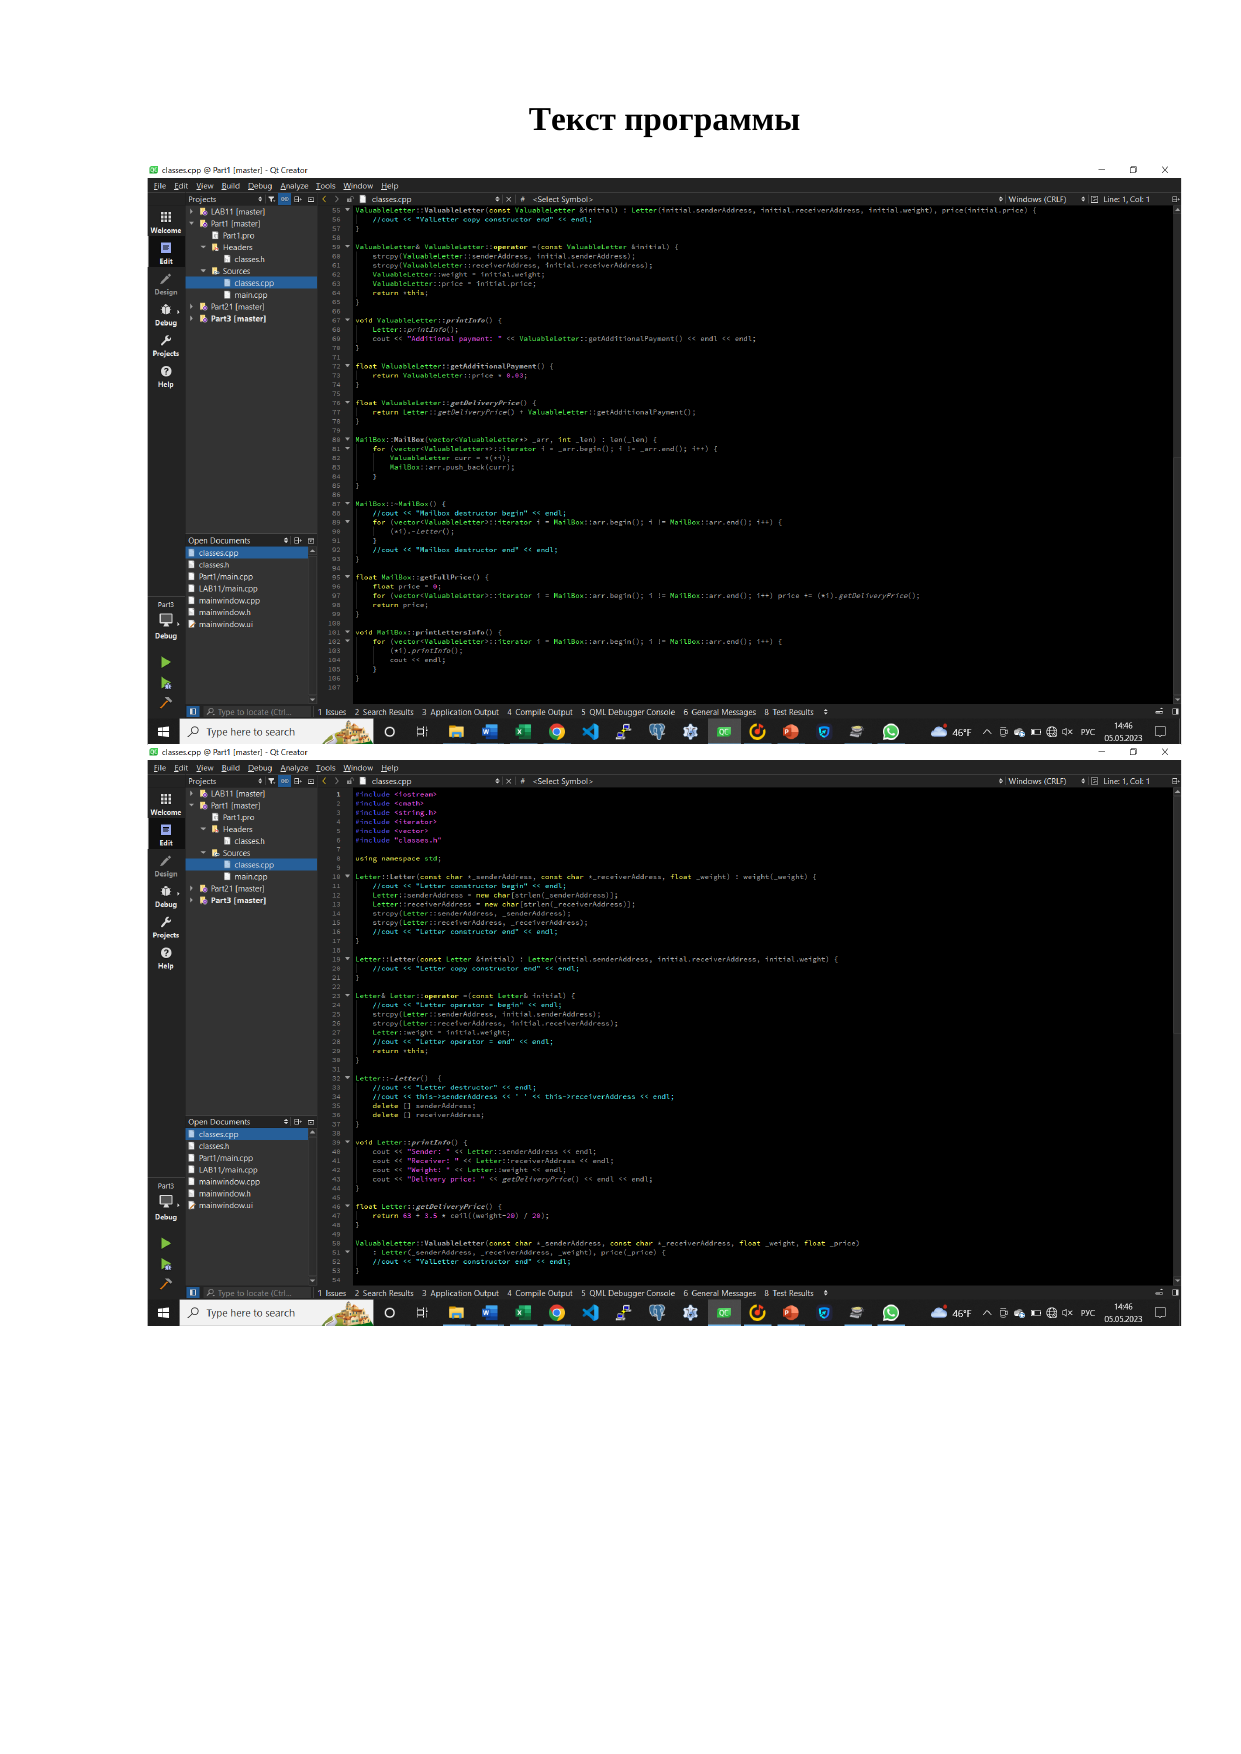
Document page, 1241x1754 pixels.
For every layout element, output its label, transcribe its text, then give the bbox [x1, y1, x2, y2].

picture [147, 162, 1182, 1326]
subtitle Текст программы [148, 99, 1181, 137]
